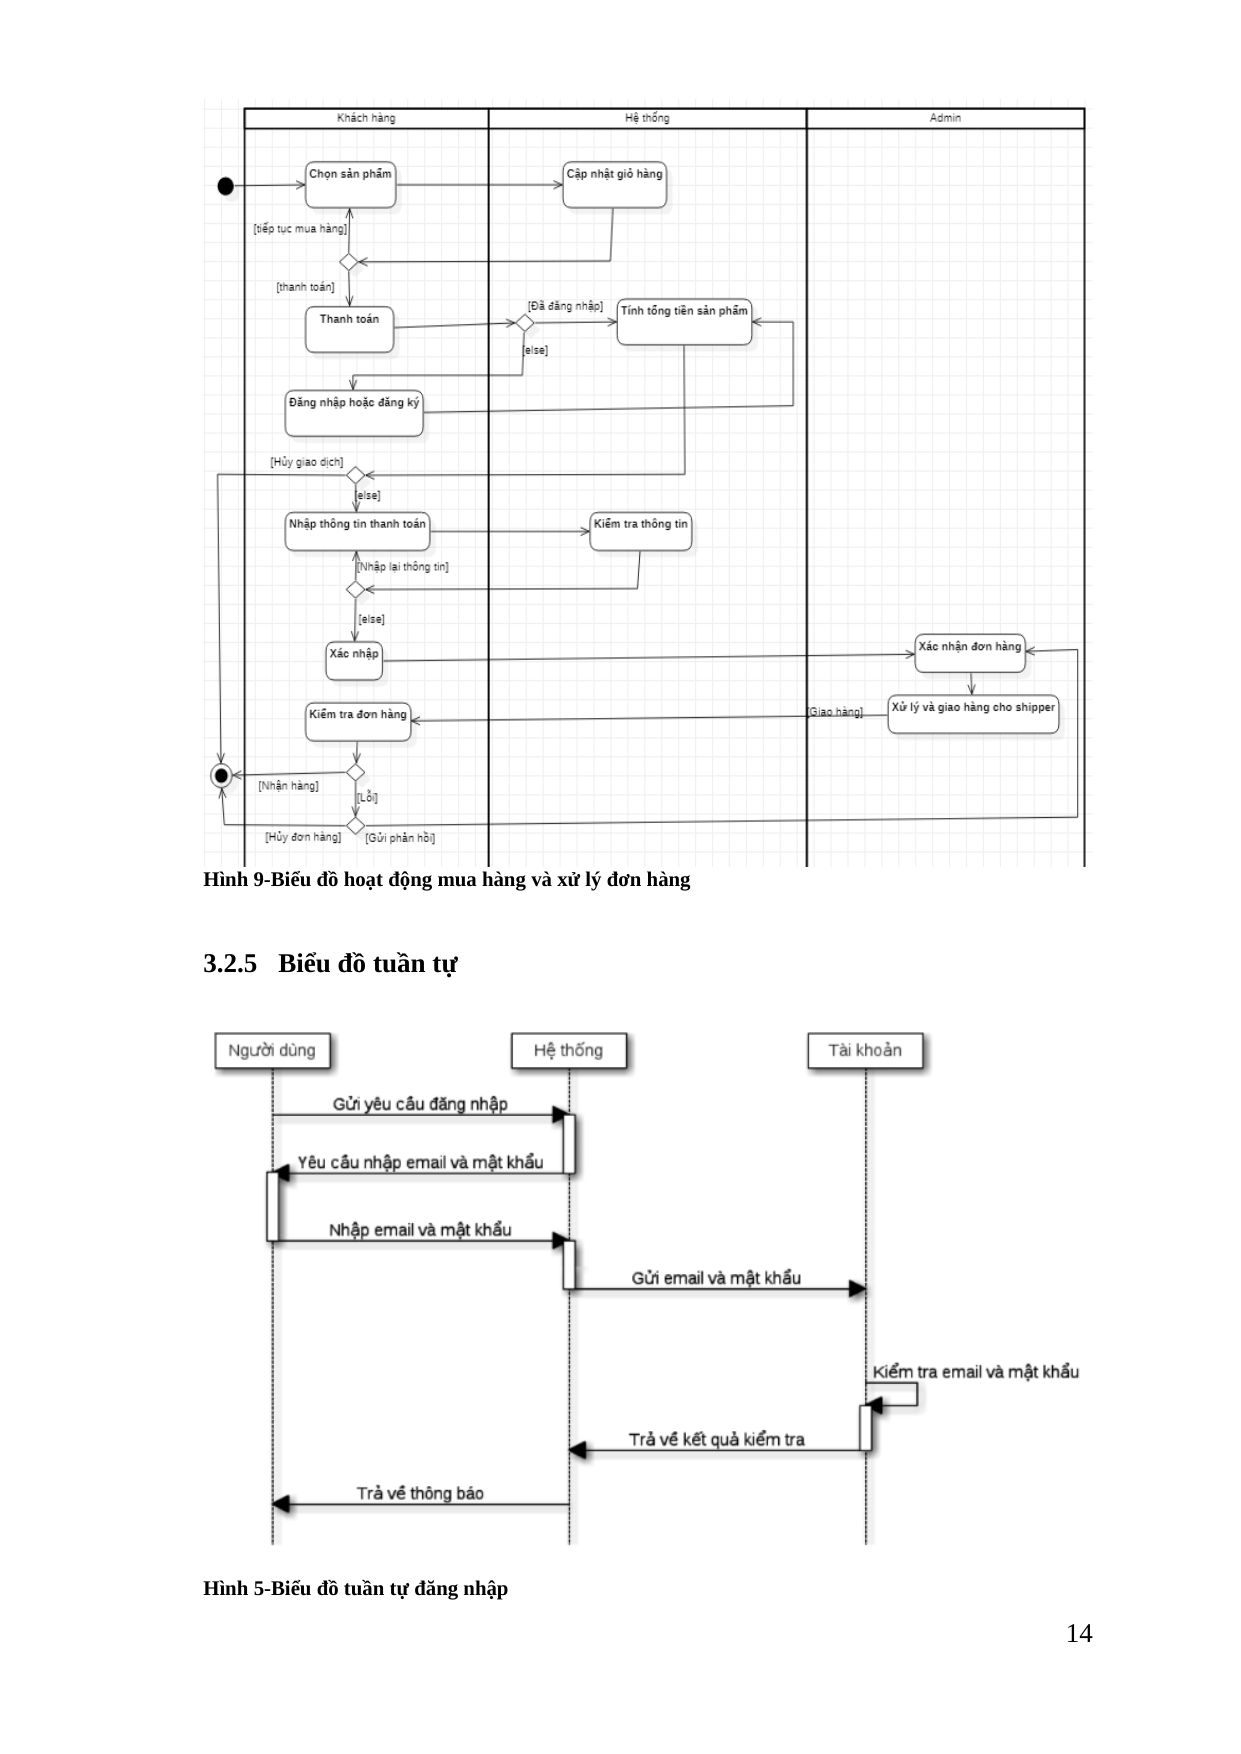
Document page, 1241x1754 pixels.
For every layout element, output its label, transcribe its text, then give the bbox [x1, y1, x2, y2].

picture [203, 99, 1093, 867]
subtitle Biểu đồ tuần tự [203, 947, 1093, 978]
picture [203, 1015, 1093, 1576]
text Hình 9-Biểu đồ hoạt động mua hàng và xử lý đơn hàng [203, 867, 1093, 891]
